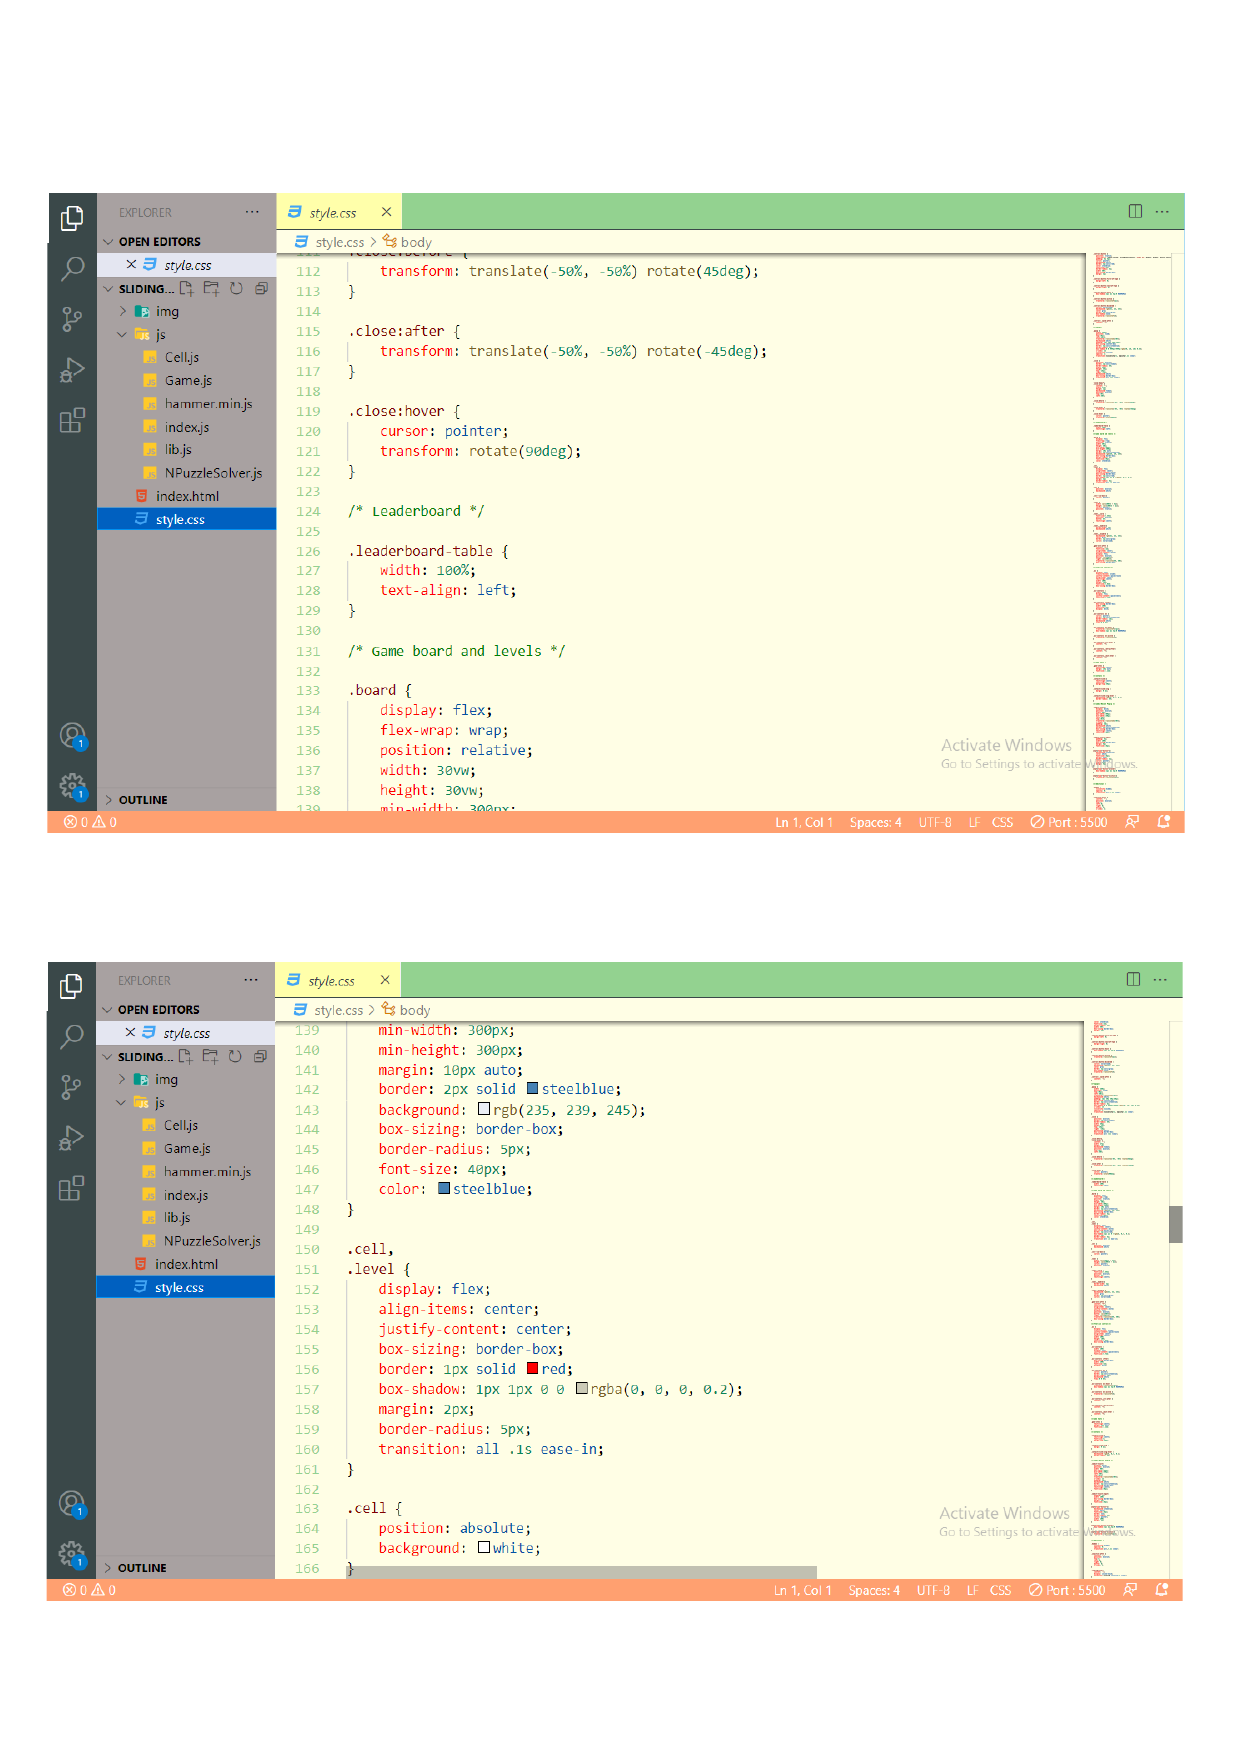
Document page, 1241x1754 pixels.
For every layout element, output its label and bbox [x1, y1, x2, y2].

picture [46, 962, 1183, 1601]
picture [47, 193, 1185, 833]
